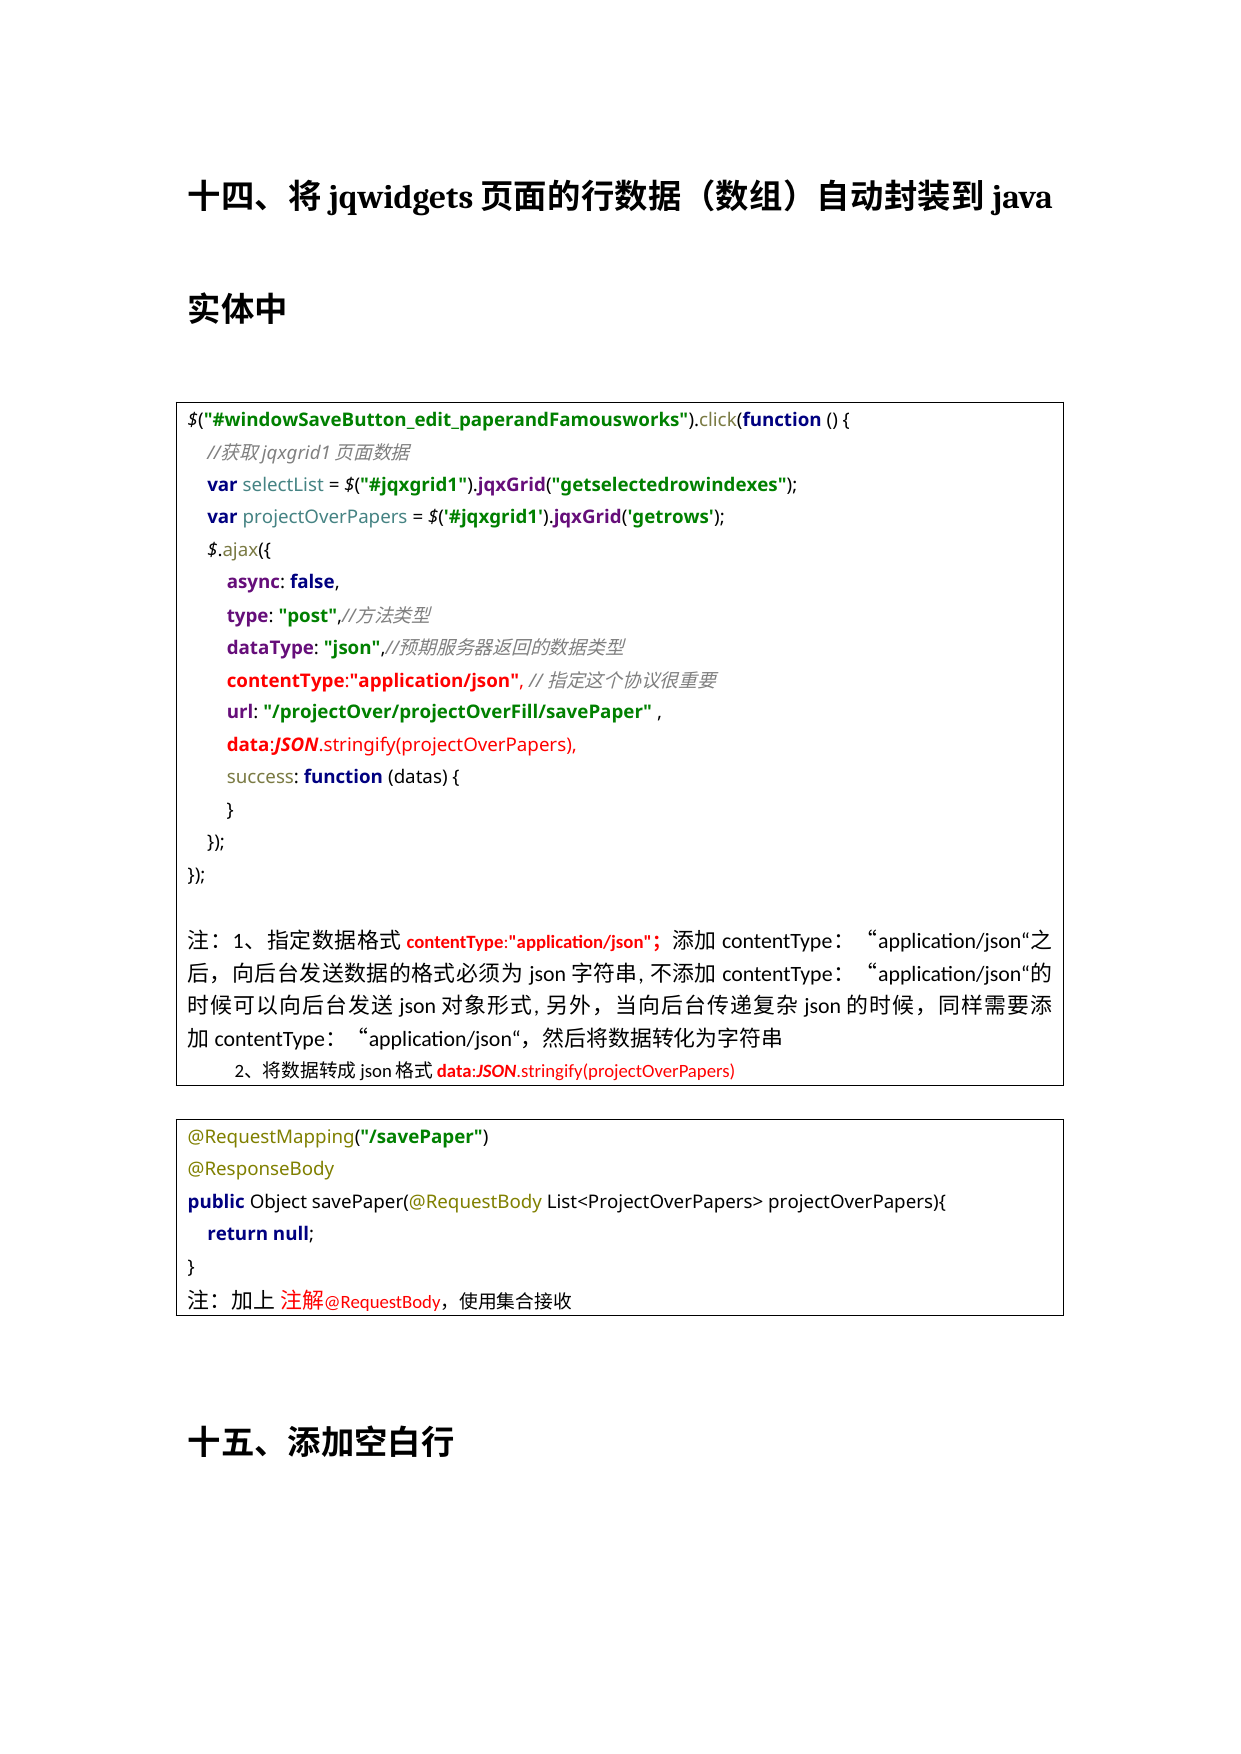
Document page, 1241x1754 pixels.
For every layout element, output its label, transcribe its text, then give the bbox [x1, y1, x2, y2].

subtitle 十五、添加空白行 [187, 1408, 1053, 1473]
table_header @RequestMapping("/savePaper") @ResponseBody public Object savePaper(@RequestBody List<ProjectOverPapers> projectOverPapers){ return null; } 注：加上 注解@RequestBody，使用集合接收 [177, 1120, 1063, 1315]
table_header $("#windowSaveButton_edit_paperandFamousworks").click(function () { //获取jqxgrid1页面数据 var selectList = $("#jqxgrid1").jqxGrid("getselectedrowindexes"); var projectOverPapers = $('#jqxgrid1').jqxGrid('getrows'); $.ajax({ async: false, type: "post",//方法类型 dataType: "json",//预期服务器返回的数据类型 contentType:"application/json", // 指定这个协议很重要 url: "/projectOver/projectOverFill/savePaper" , data:JSON.stringify(projectOverPapers), success: function (datas) { } }); }); 注：1、指定数据格式contentType:"application/json"；添加 contentType：“application/json“之后，向后台发送数据的格式必须为json字符串, 不添加 contentType：“application/json“的时候可以向后台发送json对象形式, 另外，当向后台传递复杂json的时候，同样需要添加 contentType：“application/json“，然后将数据转化为字符串 2、将数据转成json格式data:JSON.stringify(projectOverPapers) [177, 403, 1063, 1085]
subtitle 十四、将jqwidgets页面的行数据（数组）自动封装到java实体中 [187, 162, 1053, 339]
